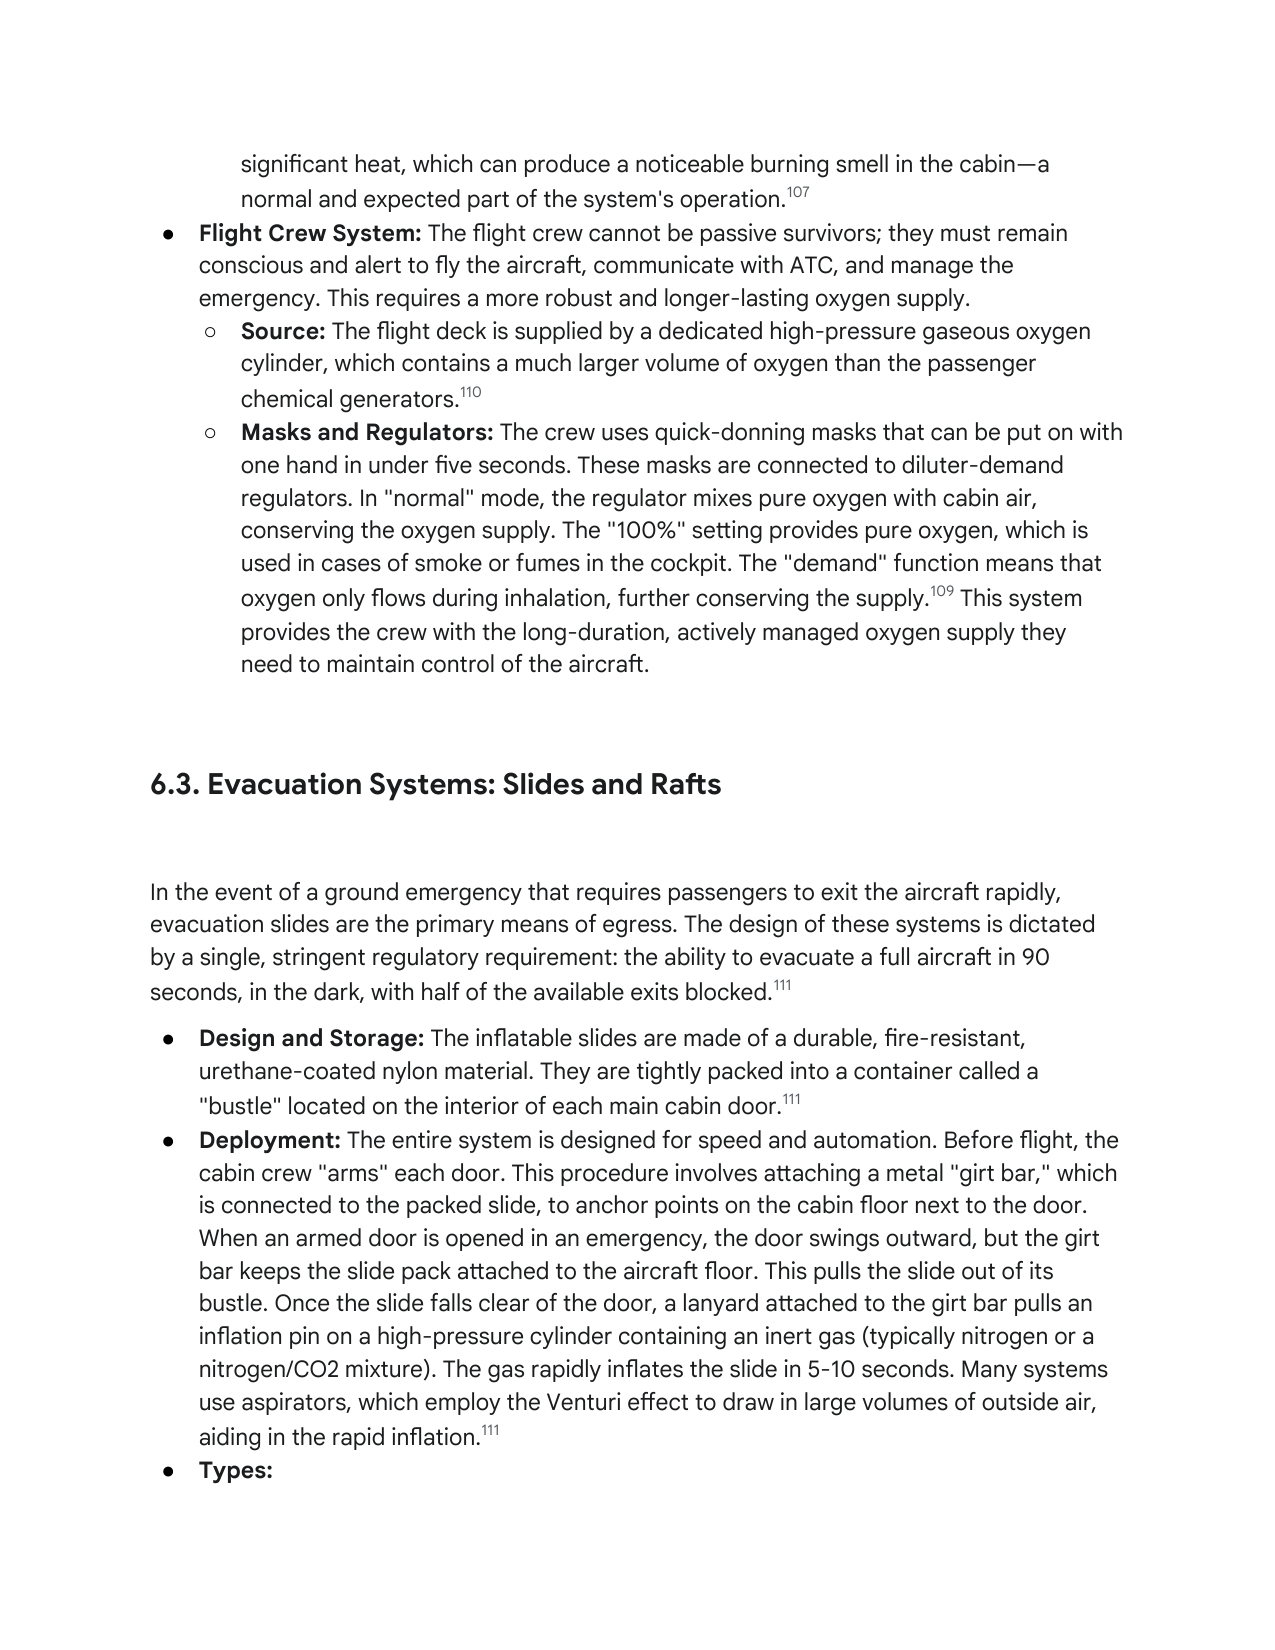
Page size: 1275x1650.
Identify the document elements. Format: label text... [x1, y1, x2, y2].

subtitle 6.3. Evacuation Systems: Slides and Rafts [150, 766, 1125, 802]
list Deployment: The entire system is designed for speed and automation. Before flight, the cabin crew "arms" each door. This procedure involves attaching a metal "girt bar," which is connected to the packed slide, to anchor points on the cabin floor next to the door. When an armed door is opened in an emergency, the door swings outward, but the girt bar keeps the slide pack attached to the aircraft floor. This pulls the slide out of its bustle. Once the slide falls clear of the door, a lanyard attached to the girt bar pulls an inflation pin on a high-pressure cylinder containing an inert gas (typically nitrogen or a nitrogen/CO2 mixture). The gas rapidly inflates the slide in 5-10 seconds. Many systems use aspirators, which employ the Venturi effect to draw in large volumes of outside air, aiding in the rapid inflation.111 [161, 1126, 1125, 1452]
text In the event of a ground emergency that requires passengers to exit the aircraft rapidly, evacuation slides are the primary means of egress. The design of these systems is dictated by a single, stringent regulatory requirement: the ability to evacuate a full aircraft in 90 seconds, in the dark, with half of the available exits blocked.111 [150, 878, 1125, 1008]
list Design and Storage: The inflatable slides are made of a durable, fire-resistant, urethane-coated nylon material. They are tightly packed into a container called a "bustle" located on the interior of each main cabin door.111 [161, 1024, 1125, 1122]
list Types: [161, 1457, 1125, 1485]
list Flight Crew System: The flight crew cannot be passive survivors; they must remain conscious and alert to fly the aircraft, communicate with ATC, and manage the emergency. This requires a more robust and longer-lasting oxygen supply. [161, 219, 1125, 313]
list Source: The flight deck is supplied by a dedicated high-pressure gaseous oxygen cylinder, which contains a much larger volume of oxygen than the passenger chemical generators.110 [203, 317, 1125, 414]
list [203, 150, 1125, 214]
list Masks and Regulators: The crew uses quick-donning masks that can be put on with one hand in under five seconds. These masks are connected to diluter-demand regulators. In "normal" mode, the regulator mixes pure oxygen with cabin air, conserving the oxygen supply. The "100%" setting provides pure oxygen, which is used in cases of smoke or fumes in the cockpit. The "demand" function means that oxygen only flows during inhalation, further conserving the supply.109 This system provides the crew with the long-duration, actively managed oxygen supply they need to maintain control of the aircraft. [203, 418, 1125, 679]
